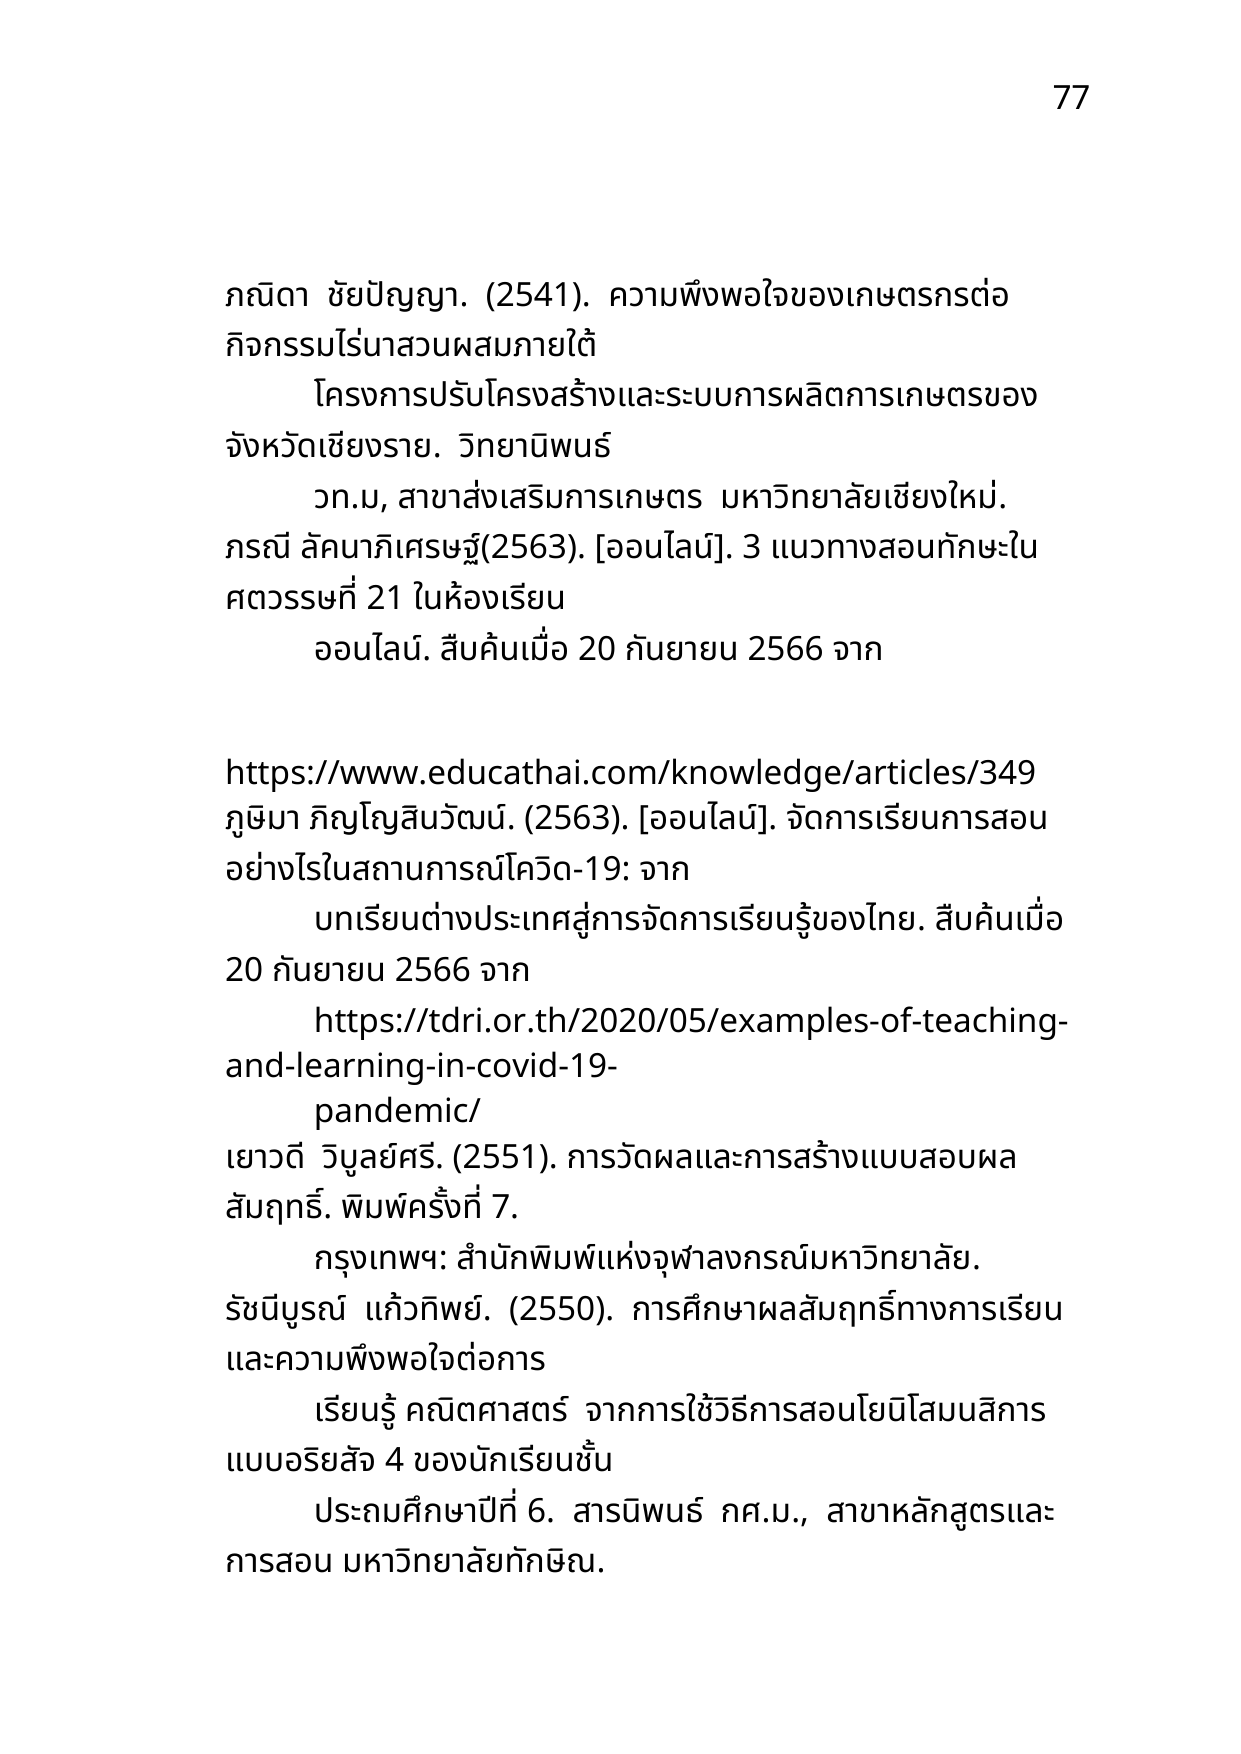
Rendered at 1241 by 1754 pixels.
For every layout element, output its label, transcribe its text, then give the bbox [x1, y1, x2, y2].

text บทเรียนต่างประเทศสู่การจัดการเรียนรู้ของไทย. สืบค้นเมื่อ 20 กันยายน 2566 จาก [225, 895, 1090, 996]
text ภูษิมา ภิญโญสินวัฒน์. (2563). [ออนไลน์]. จัดการเรียนการสอนอย่างไรในสถานการณ์โควิด-19: จาก [225, 794, 1090, 895]
text วท.ม, สาขาส่งเสริมการเกษตร มหาวิทยาลัยเชียงใหม่. [225, 472, 1090, 523]
text เรียนรู้ คณิตศาสตร์ จากการใช้วิธีการสอนโยนิโสมนสิการแบบอริยสัจ 4 ของนักเรียนชั้น [225, 1386, 1090, 1487]
text https://tdri.or.th/2020/05/examples-of-teaching-and-learning-in-covid-19- [225, 996, 1090, 1087]
text pandemic/ [225, 1087, 1090, 1133]
text ภรณี ลัคนาภิเศรษฐ์(2563). [ออนไลน์]. 3 แนวทางสอนทักษะในศตวรรษที่ 21 ในห้องเรียน [225, 523, 1090, 624]
text ออนไลน์. สืบค้นเมื่อ 20 กันยายน 2566 จาก [225, 624, 1090, 675]
text https://www.educathai.com/knowledge/articles/349 [225, 675, 1090, 794]
text เยาวดี วิบูลย์ศรี. (2551). การวัดผลและการสร้างแบบสอบผลสัมฤทธิ์. พิมพ์ครั้งที่ 7. [225, 1133, 1090, 1234]
text รัชนีบูรณ์ แก้วทิพย์. (2550). การศึกษาผลสัมฤทธิ์ทางการเรียนและความพึงพอใจต่อการ [225, 1284, 1090, 1386]
text ประถมศึกษาปีที่ 6. สารนิพนธ์ กศ.ม., สาขาหลักสูตรและการสอน มหาวิทยาลัยทักษิณ. [225, 1487, 1090, 1588]
text ภณิดา ชัยปัญญา. (2541). ความพึงพอใจของเกษตรกรต่อกิจกรรมไร่นาสวนผสมภายใต้ [225, 270, 1090, 371]
text โครงการปรับโครงสร้างและระบบการผลิตการเกษตรของจังหวัดเชียงราย. วิทยานิพนธ์ [225, 371, 1090, 472]
text กรุงเทพฯ: สำนักพิมพ์แห่งจุฬาลงกรณ์มหาวิทยาลัย. [225, 1234, 1090, 1284]
